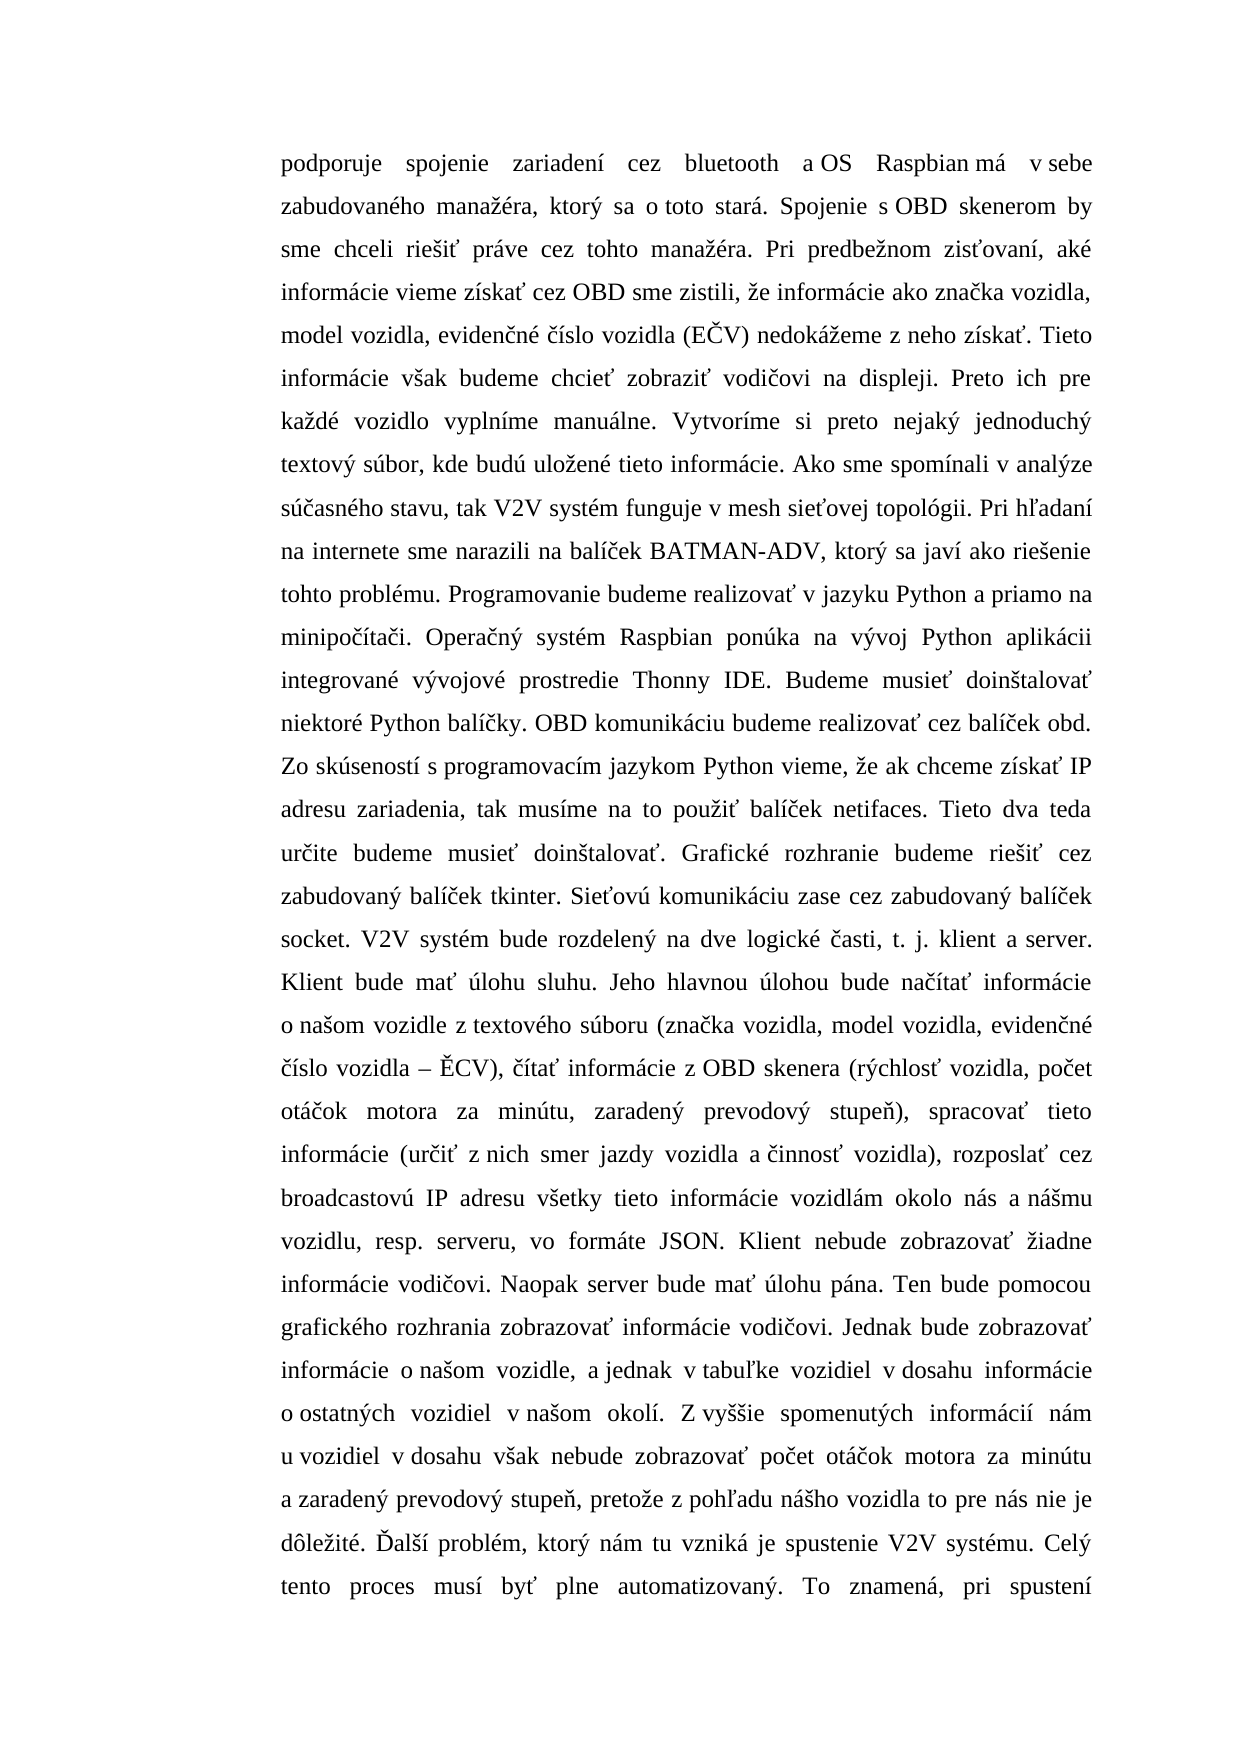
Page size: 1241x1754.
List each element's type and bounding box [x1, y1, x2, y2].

text [281, 148, 1092, 1599]
